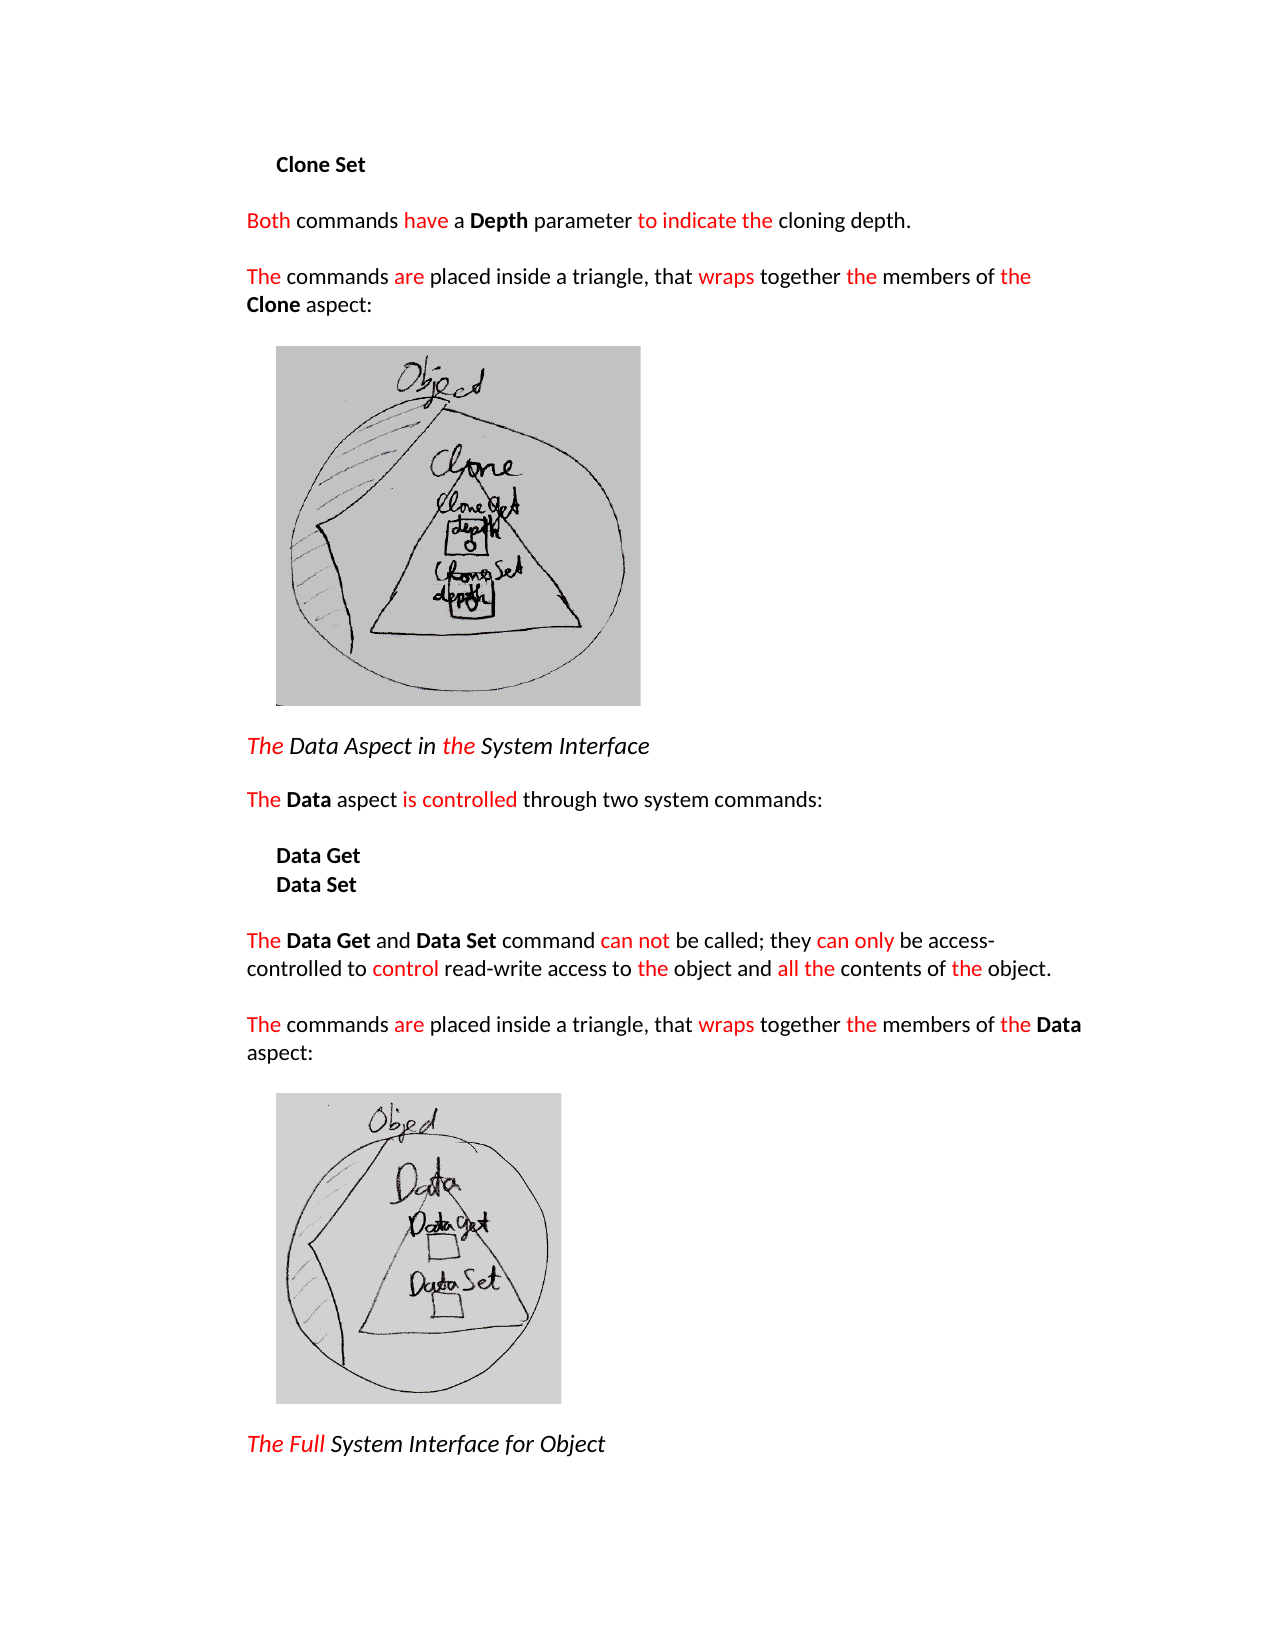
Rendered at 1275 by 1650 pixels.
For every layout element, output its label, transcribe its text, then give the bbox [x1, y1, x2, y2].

text The Data Get and Data Set command can not be called; they can only be access-controlled to control read-write access to the object and all the contents of the object. [247, 926, 1087, 982]
text Data Set [276, 870, 1087, 898]
text Data Get [276, 842, 1087, 870]
text The commands are placed inside a triangle, that wraps together the members of the Clone aspect: [247, 262, 1087, 318]
text Clone Set [276, 150, 1087, 178]
picture [276, 1093, 562, 1404]
picture [276, 346, 641, 706]
subtitle The Full System Interface for Object [247, 1428, 1087, 1459]
text The Data aspect is controlled through two system commands: [247, 786, 1087, 814]
subtitle The Data Aspect in the System Interface [247, 730, 1087, 761]
text The commands are placed inside a triangle, that wraps together the members of the Data aspect: [247, 1010, 1087, 1066]
text Both commands have a Depth parameter to indicate the cloning depth. [247, 206, 1087, 234]
